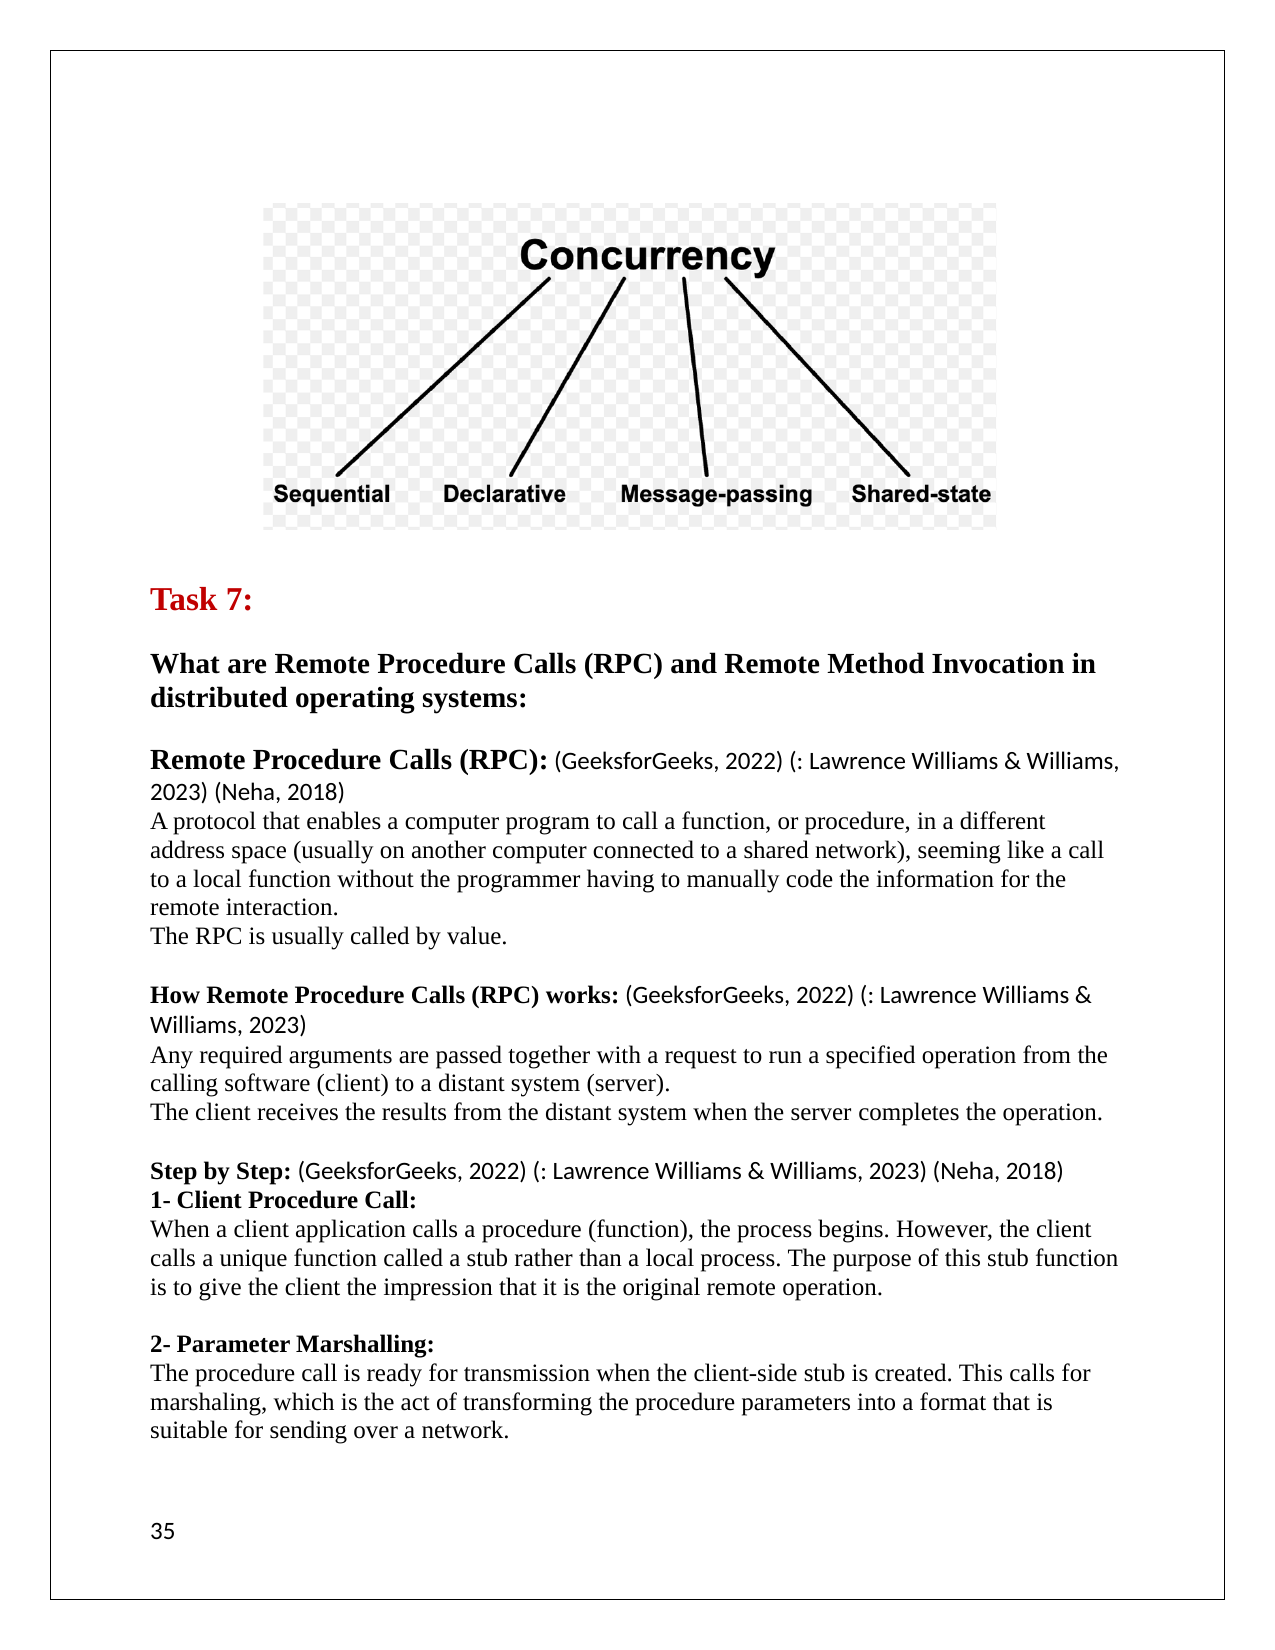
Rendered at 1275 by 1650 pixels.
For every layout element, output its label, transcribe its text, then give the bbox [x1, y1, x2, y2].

text The RPC is usually called by value. [150, 921, 1125, 950]
text The procedure call is ready for transmission when the client-side stub is created. This calls for marshaling, which is the act of transforming the procedure parameters into a format that is suitable for sending over a network. [150, 1358, 1125, 1444]
text 2- Parameter Marshalling: [150, 1329, 1125, 1358]
text Any required arguments are passed together with a request to run a specified operation from the calling software (client) to a distant system (server). [150, 1040, 1125, 1097]
text What are Remote Procedure Calls (RPC) and Remote Method Invocation in distributed operating systems: [150, 646, 1125, 713]
text The client receives the results from the distant system when the server completes the operation. [150, 1097, 1125, 1126]
text Step by Step: (GeeksforGeeks, 2022) (: Lawrence Williams & Williams, 2023) (Neha, 2018) [150, 1155, 1125, 1185]
text Remote Procedure Calls (RPC): (GeeksforGeeks, 2022) (: Lawrence Williams & Williams, 2023) (Neha, 2018) [150, 742, 1125, 806]
text 1- Client Procedure Call: [150, 1185, 1125, 1214]
text When a client application calls a procedure (function), the process begins. However, the client calls a unique function called a stub rather than a local process. The purpose of this stub function is to give the client the impression that it is the original remote operation. [150, 1214, 1125, 1300]
text A protocol that enables a computer program to call a function, or procedure, in a different address space (usually on another computer connected to a shared network), seeming like a call to a local function without the programmer having to manually code the information for the remote interaction. [150, 806, 1125, 921]
subtitle Task 7: [150, 579, 1125, 618]
text How Remote Procedure Calls (RPC) works: (GeeksforGeeks, 2022) (: Lawrence Williams & Williams, 2023) [150, 979, 1125, 1040]
picture [263, 203, 997, 530]
